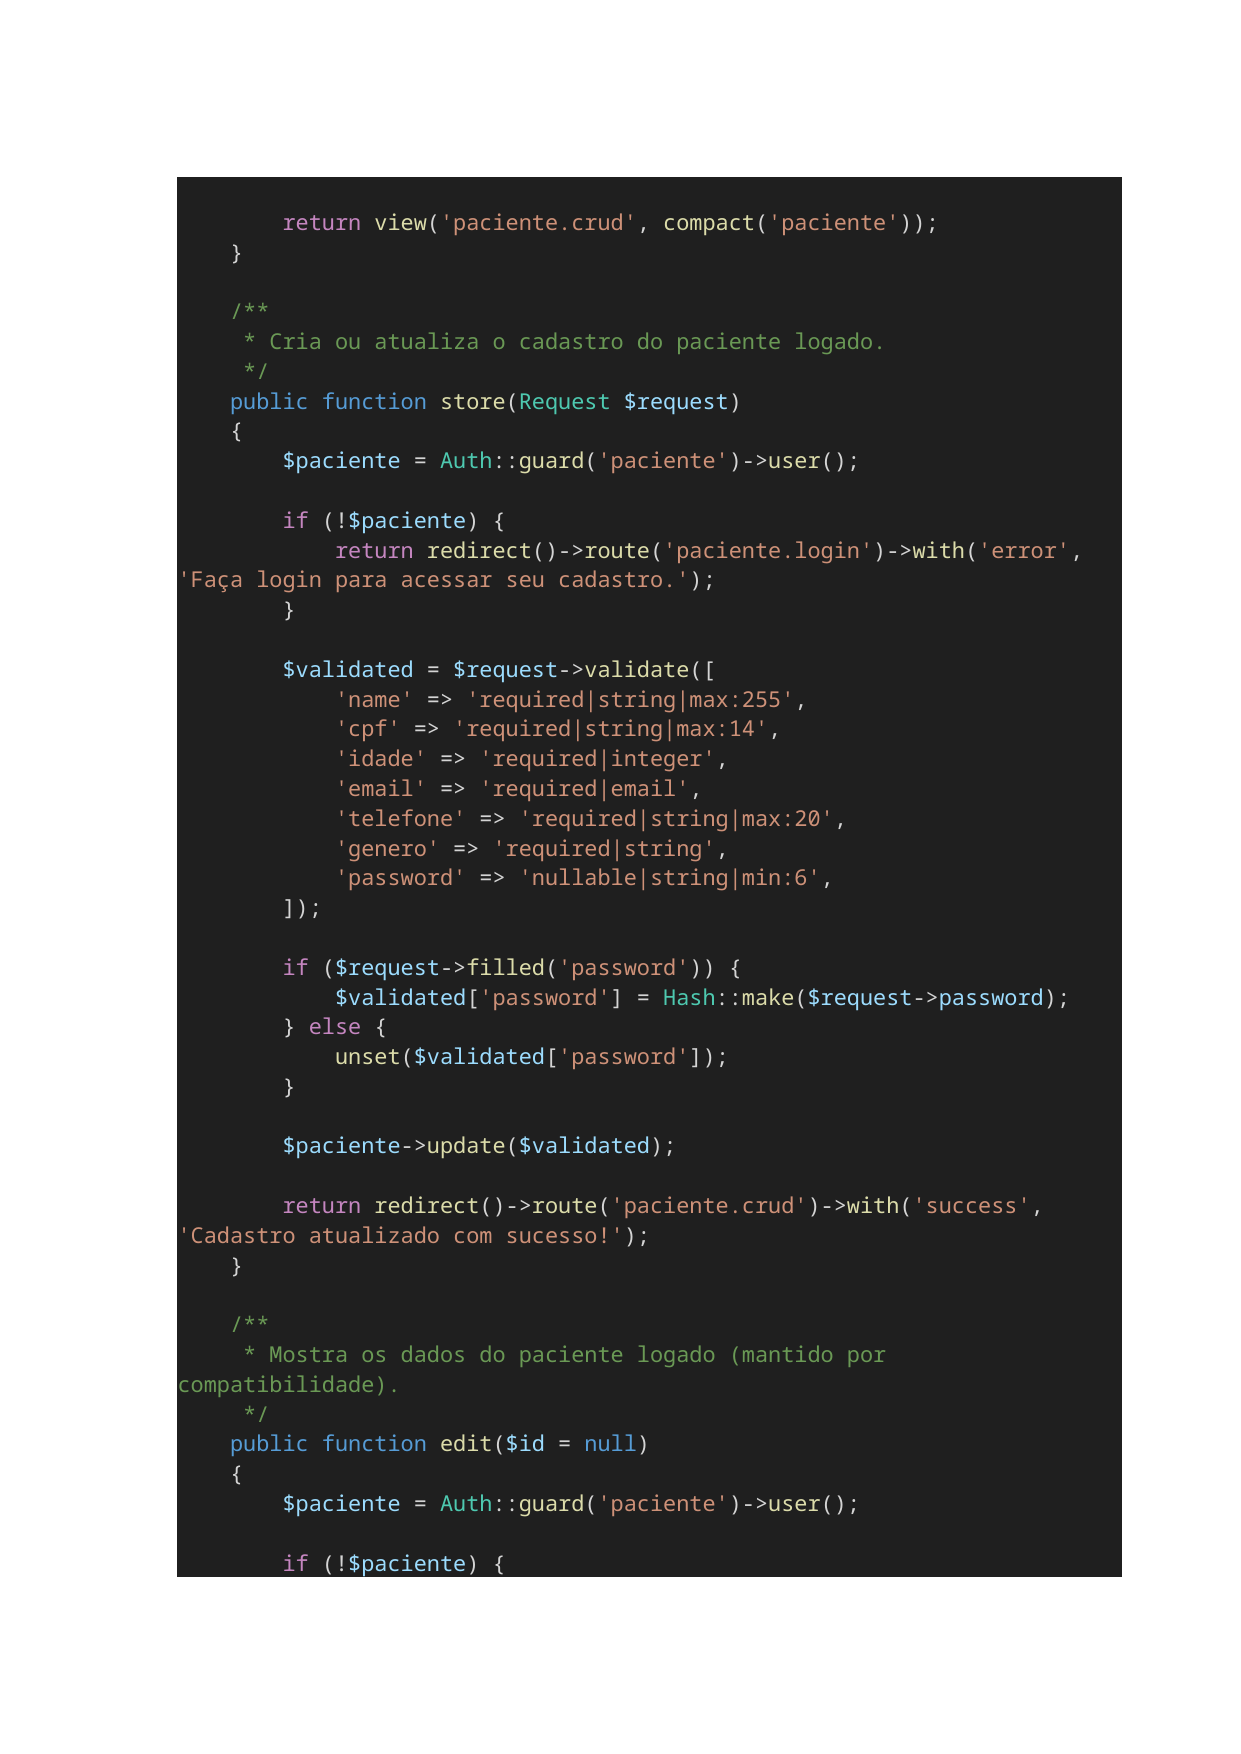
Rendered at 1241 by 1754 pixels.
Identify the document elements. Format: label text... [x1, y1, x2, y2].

text $paciente->update($validated); [177, 1131, 1122, 1160]
text } [177, 237, 1122, 267]
text { [177, 416, 1122, 445]
text 'password' => 'nullable|string|min:6', [177, 862, 1122, 892]
text * Cria ou atualiza o cadastro do paciente logado. [177, 326, 1122, 356]
text 'telefone' => 'required|string|max:20', [177, 803, 1122, 833]
text * Mostra os dados do paciente logado (mantido por compatibilidade). [177, 1339, 1122, 1399]
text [177, 445, 1122, 475]
text { [177, 1458, 1122, 1488]
text /** [177, 296, 1122, 326]
text /** [177, 1309, 1122, 1339]
text $paciente = Auth::guard('paciente')->user(); [177, 1488, 1122, 1518]
text 'email' => 'required|email', [177, 773, 1122, 803]
text } [177, 1250, 1122, 1279]
text $validated['password'] = Hash::make($request->password); [177, 982, 1122, 1011]
text return redirect()->route('paciente.login')->with('error', 'Faça login para acessar seu cadastro.'); [177, 535, 1122, 594]
text } [177, 1071, 1122, 1101]
text */ [177, 356, 1122, 386]
text public function store(Request $request) [177, 386, 1122, 416]
text 'genero' => 'required|string', [177, 833, 1122, 862]
text $validated = $request->validate([ [177, 654, 1122, 684]
text } else { [177, 1011, 1122, 1041]
text 'idade' => 'required|integer', [177, 743, 1122, 773]
text return view('paciente.crud', compact('paciente')); [177, 207, 1122, 237]
text if (!$paciente) { [177, 505, 1122, 535]
text return redirect()->route('paciente.crud')->with('success', 'Cadastro atualizado com sucesso!'); [177, 1190, 1122, 1250]
text if ($request->filled('password')) { [177, 952, 1122, 982]
text 'name' => 'required|string|max:255', [177, 684, 1122, 713]
text public function edit($id = null) [177, 1428, 1122, 1458]
text */ [177, 1399, 1122, 1428]
text 'cpf' => 'required|string|max:14', [177, 713, 1122, 743]
text unset($validated['password']); [177, 1041, 1122, 1071]
text } [177, 594, 1122, 624]
text if (!$paciente) { [177, 1548, 1122, 1577]
text ]); [177, 892, 1122, 922]
